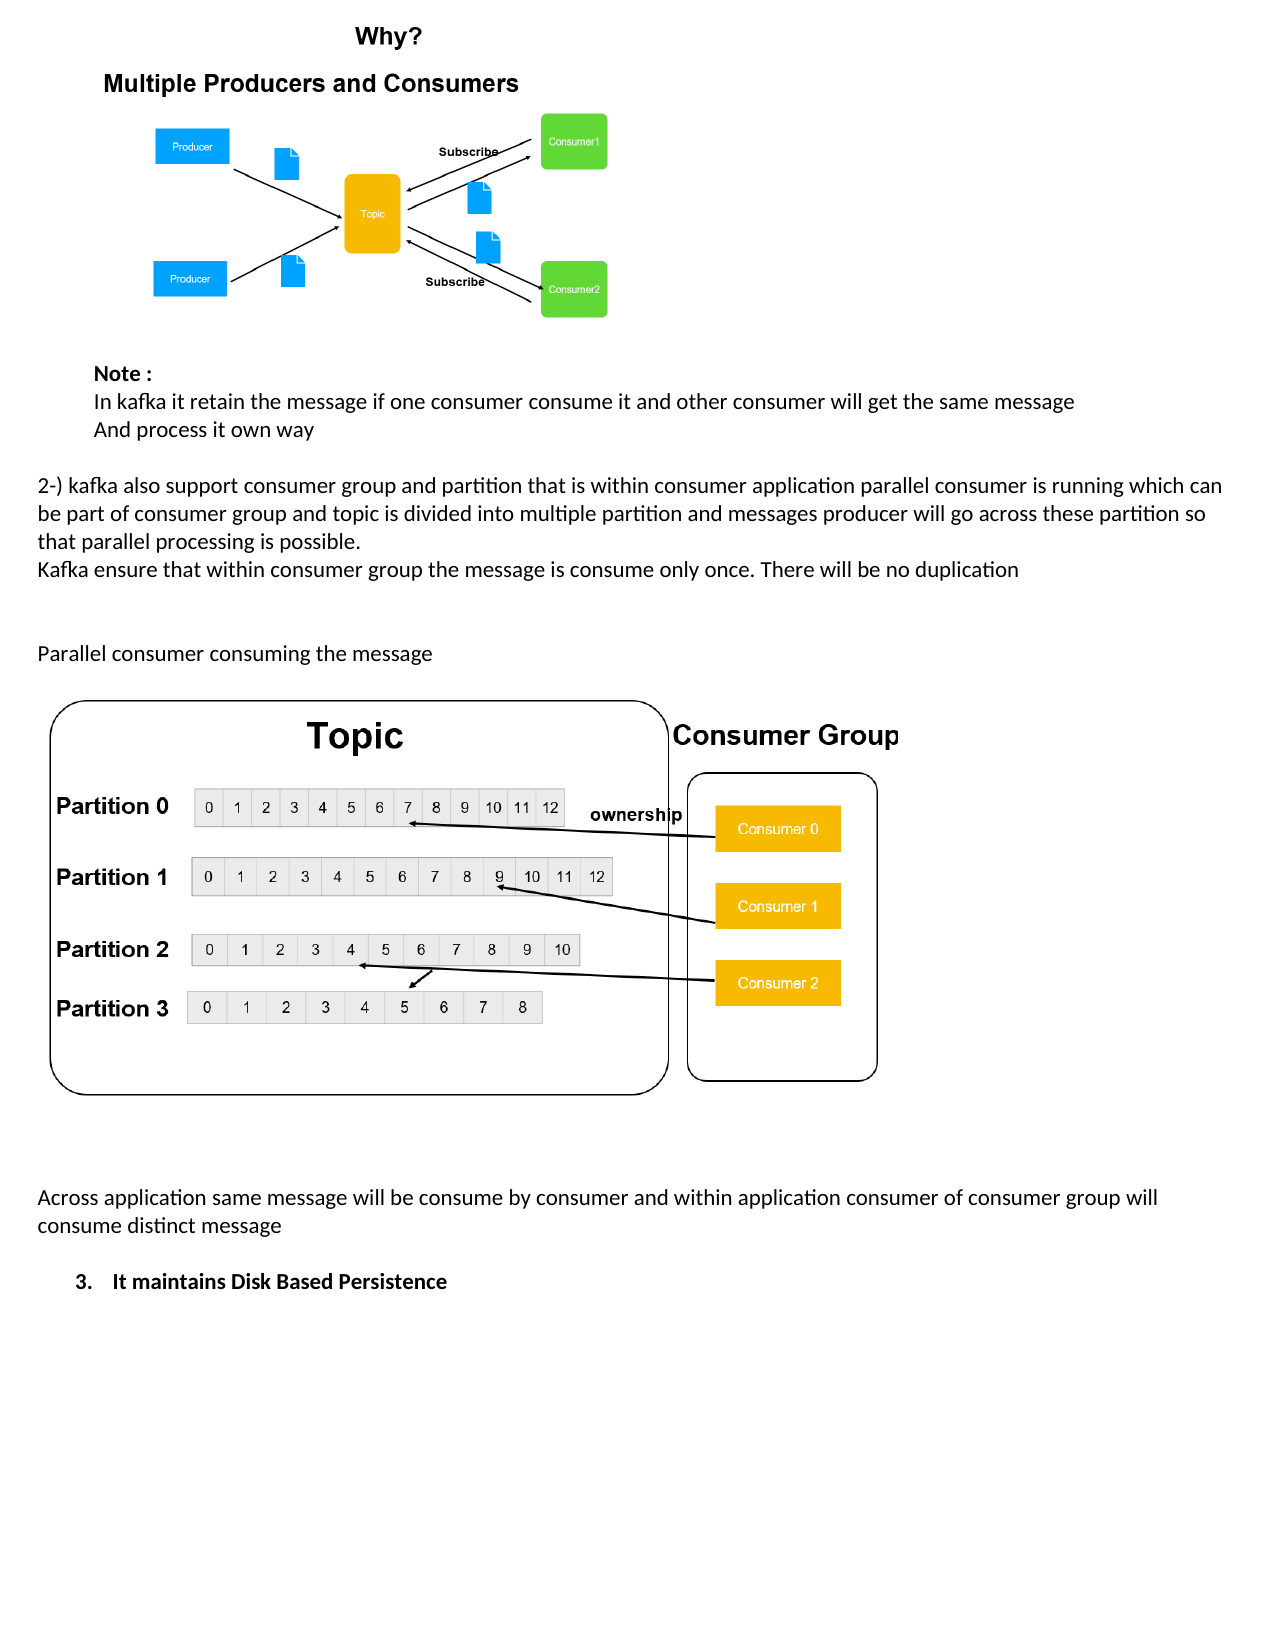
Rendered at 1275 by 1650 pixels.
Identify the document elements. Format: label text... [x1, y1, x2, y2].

text Parallel consumer consuming the message [37, 639, 1237, 667]
text Kafka ensure that within consumer group the message is consume only once. There will be no duplication [37, 555, 1237, 583]
text Across application same message will be consume by consumer and within application consumer of consumer group will consume distinct message [37, 1183, 1237, 1239]
text In kafka it retain the message if one consumer consume it and other consumer will get the same message [94, 387, 1237, 415]
picture [93, 18, 630, 332]
picture [37, 667, 898, 1127]
text And process it own way [94, 415, 1237, 443]
text Note : [94, 359, 1237, 387]
text 2-) kafka also support consumer group and partition that is within consumer application parallel consumer is running which can be part of consumer group and topic is divided into multiple partition and messages producer will go across these partition so that parallel processing is possible. [37, 471, 1237, 555]
list It maintains Disk Based Persistence [75, 1267, 1237, 1295]
